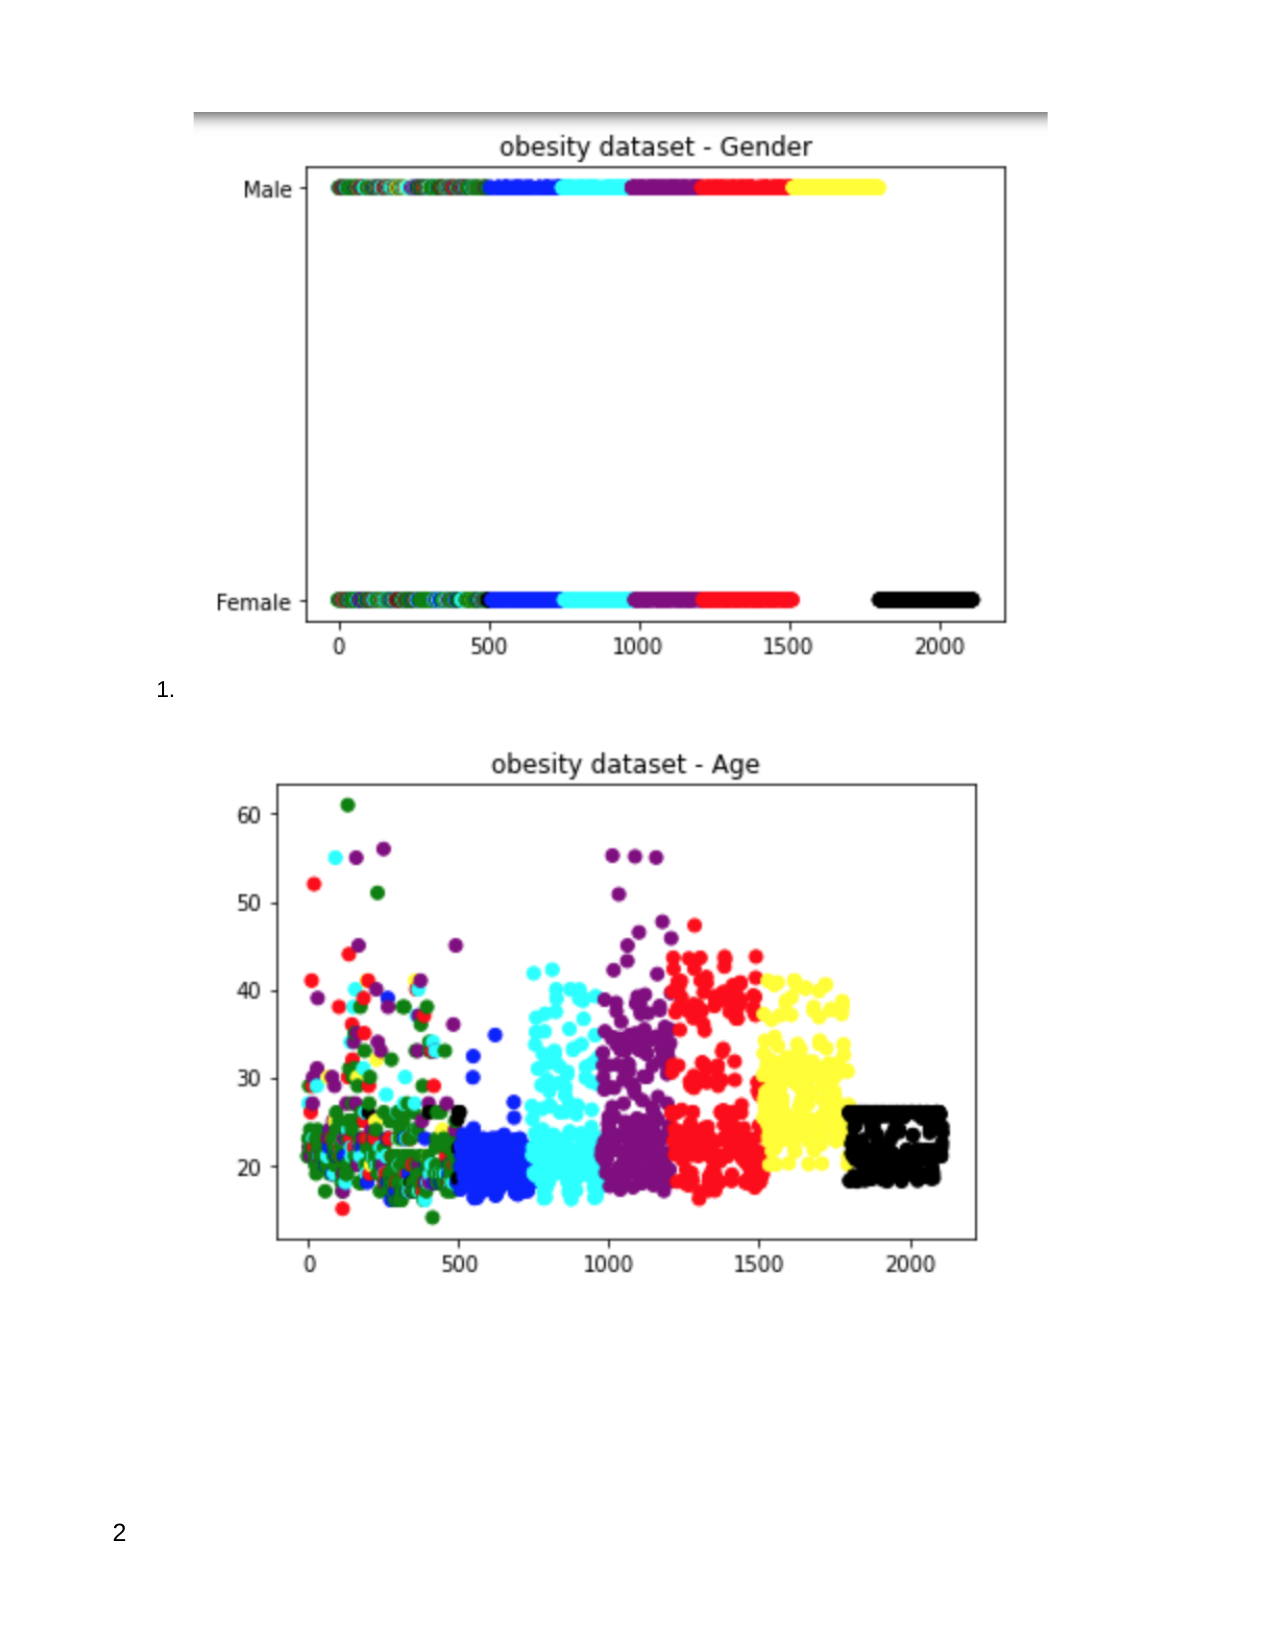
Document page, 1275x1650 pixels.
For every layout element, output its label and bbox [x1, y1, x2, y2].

picture [193, 719, 1071, 1320]
picture [193, 112, 1048, 698]
